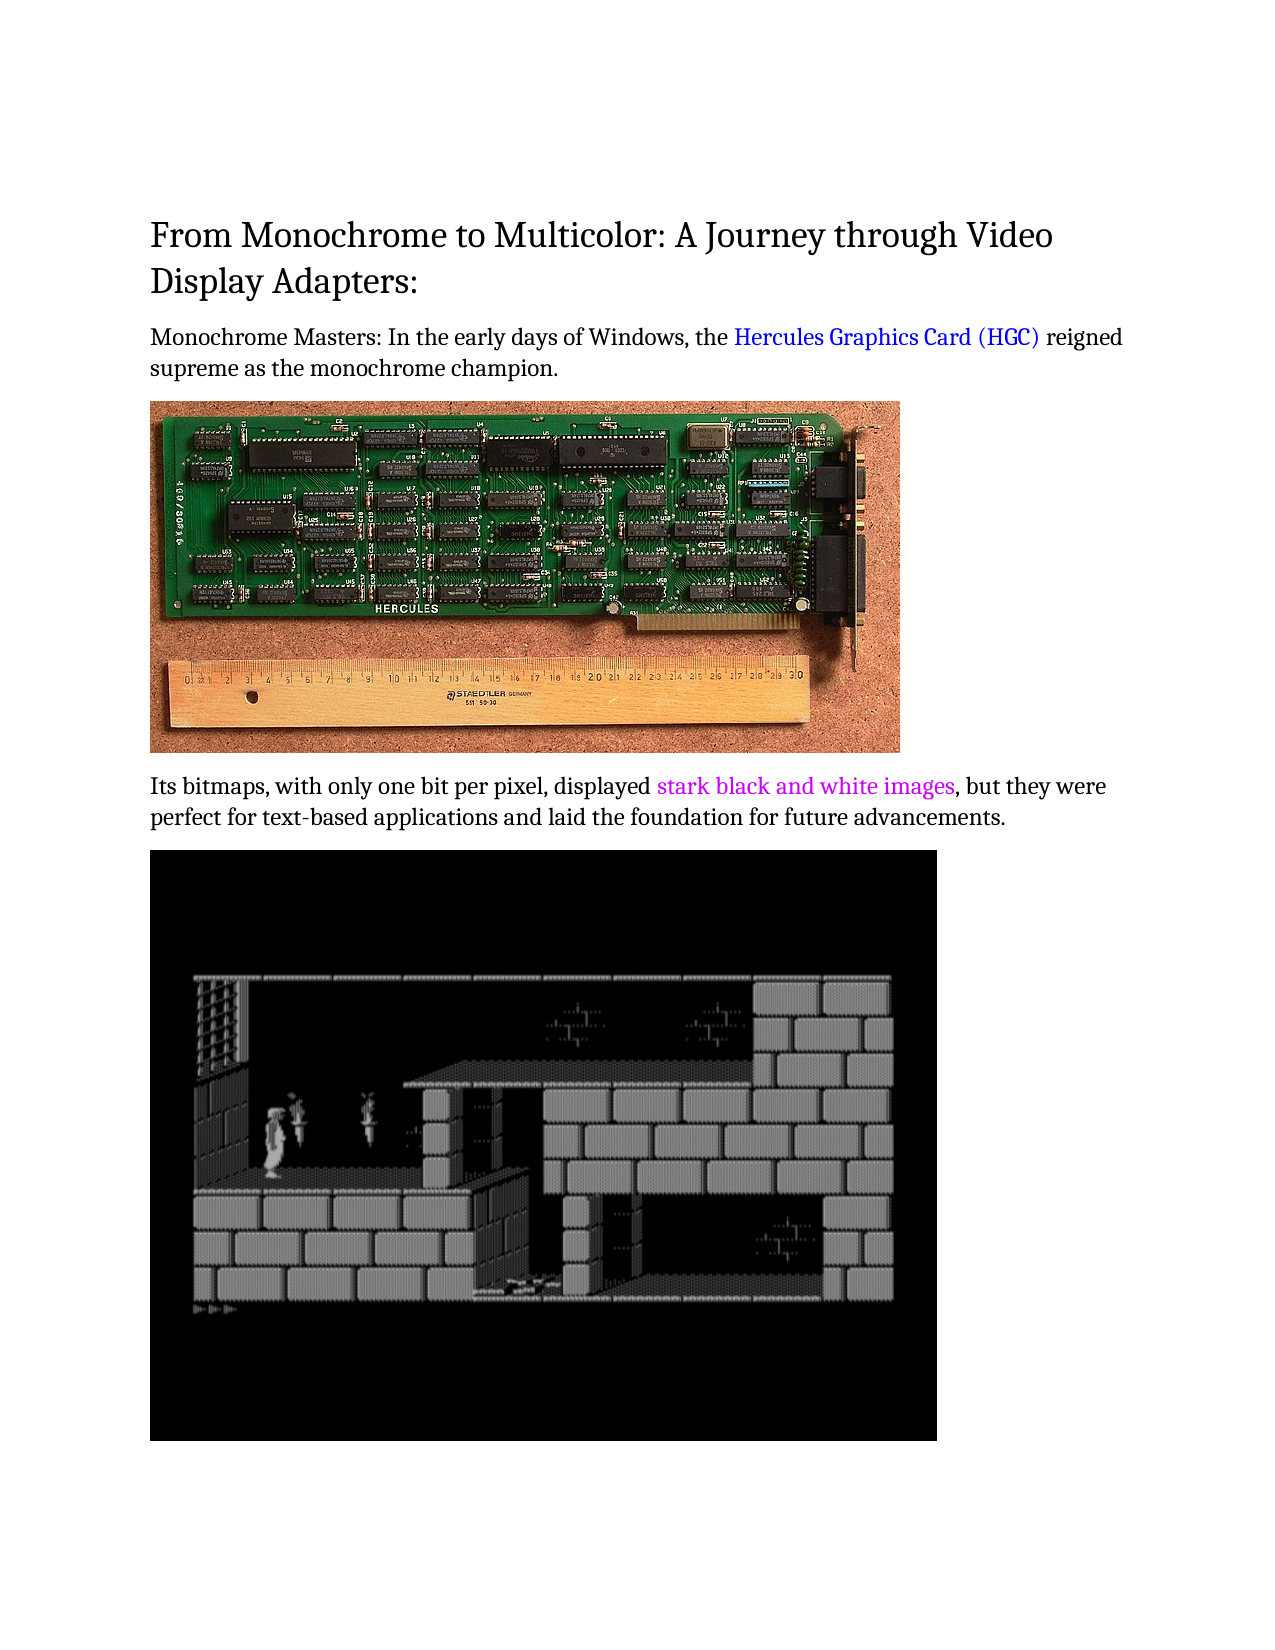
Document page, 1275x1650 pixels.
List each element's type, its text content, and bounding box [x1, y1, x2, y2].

text Monochrome Masters: In the early days of Windows, the Hercules Graphics Card (HGC) reigned supreme as the monochrome champion. [150, 323, 1125, 383]
picture [150, 401, 901, 753]
text Its bitmaps, with only one bit per pixel, displayed stark black and white images, but they were perfect for text-based applications and laid the foundation for future advancements. [150, 772, 1125, 832]
picture [150, 850, 937, 1441]
text From Monochrome to Multicolor: A Journey through Video Display Adapters: [150, 213, 1125, 303]
